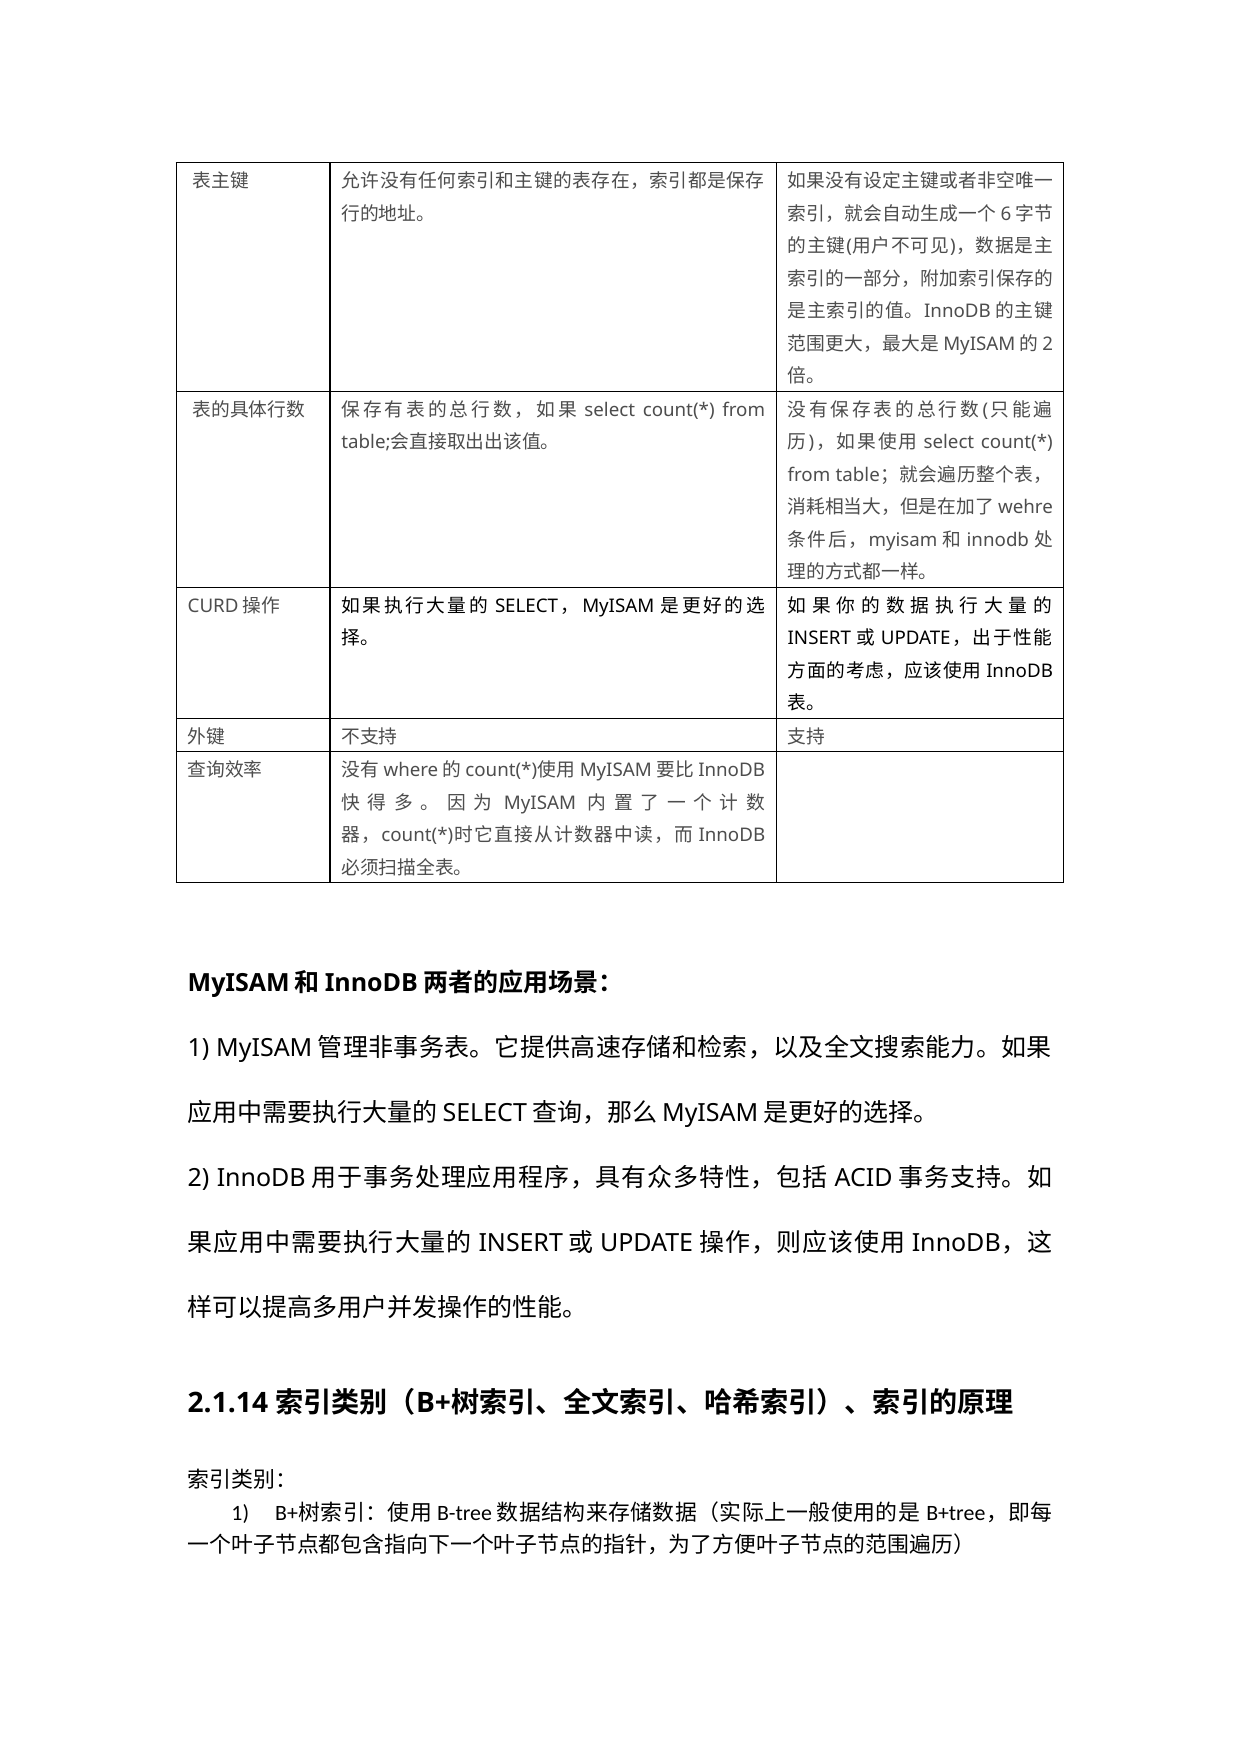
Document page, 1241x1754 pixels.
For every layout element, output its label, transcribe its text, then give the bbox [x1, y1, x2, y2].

text 2) InnoDB用于事务处理应用程序，具有众多特性，包括ACID事务支持。如果应用中需要执行大量的INSERT或UPDATE操作，则应该使用InnoDB，这样可以提高多用户并发操作的性能。 [187, 1143, 1053, 1338]
table_cell 查询效率 [177, 752, 329, 882]
table_cell 没有where的count(*)使用MyISAM要比InnoDB快得多。因为MyISAM内置了一个计数器，count(*)时它直接从计数器中读，而InnoDB必须扫描全表。 [331, 752, 776, 882]
table_cell 如果你的数据执行大量的INSERT或UPDATE，出于性能方面的考虑，应该使用InnoDB表。 [777, 588, 1063, 718]
table_cell 保存有表的总行数，如果select count(*) from table;会直接取出出该值。 [331, 392, 776, 587]
table_cell 允许没有任何索引和主键的表存在，索引都是保存行的地址。 [331, 163, 776, 391]
text 索引类别： [187, 1462, 1053, 1494]
table_cell CURD操作 [177, 588, 329, 718]
list B+树索引：使用B-tree数据结构来存储数据（实际上一般使用的是B+tree，即每一个叶子节点都包含指向下一个叶子节点的指针，为了方便叶子节点的范围遍历） [187, 1494, 1053, 1559]
table_cell 如果执行大量的SELECT，MyISAM是更好的选择。 [331, 588, 776, 718]
subtitle 2.1.14 索引类别（B+树索引、全文索引、哈希索引）、索引的原理 [187, 1367, 1053, 1432]
text MyISAM和InnoDB两者的应用场景： [187, 948, 1053, 1013]
table_cell 支持 [777, 719, 1063, 751]
table_cell 没有保存表的总行数(只能遍历)，如果使用select count(*) from table；就会遍历整个表，消耗相当大，但是在加了wehre条件后，myisam和innodb处理的方式都一样。 [777, 392, 1063, 587]
table_cell 表主键 [177, 163, 329, 391]
table_cell 表的具体行数 [177, 392, 329, 587]
table_cell 如果没有设定主键或者非空唯一索引，就会自动生成一个6字节的主键(用户不可见)，数据是主索引的一部分，附加索引保存的是主索引的值。InnoDB的主键范围更大，最大是MyISAM的2倍。 [777, 163, 1063, 391]
table_cell 外键 [177, 719, 329, 751]
table_cell [777, 752, 1063, 882]
table_cell 不支持 [331, 719, 776, 751]
text 1) MyISAM管理非事务表。它提供高速存储和检索，以及全文搜索能力。如果应用中需要执行大量的SELECT查询，那么MyISAM是更好的选择。 [187, 1013, 1053, 1143]
